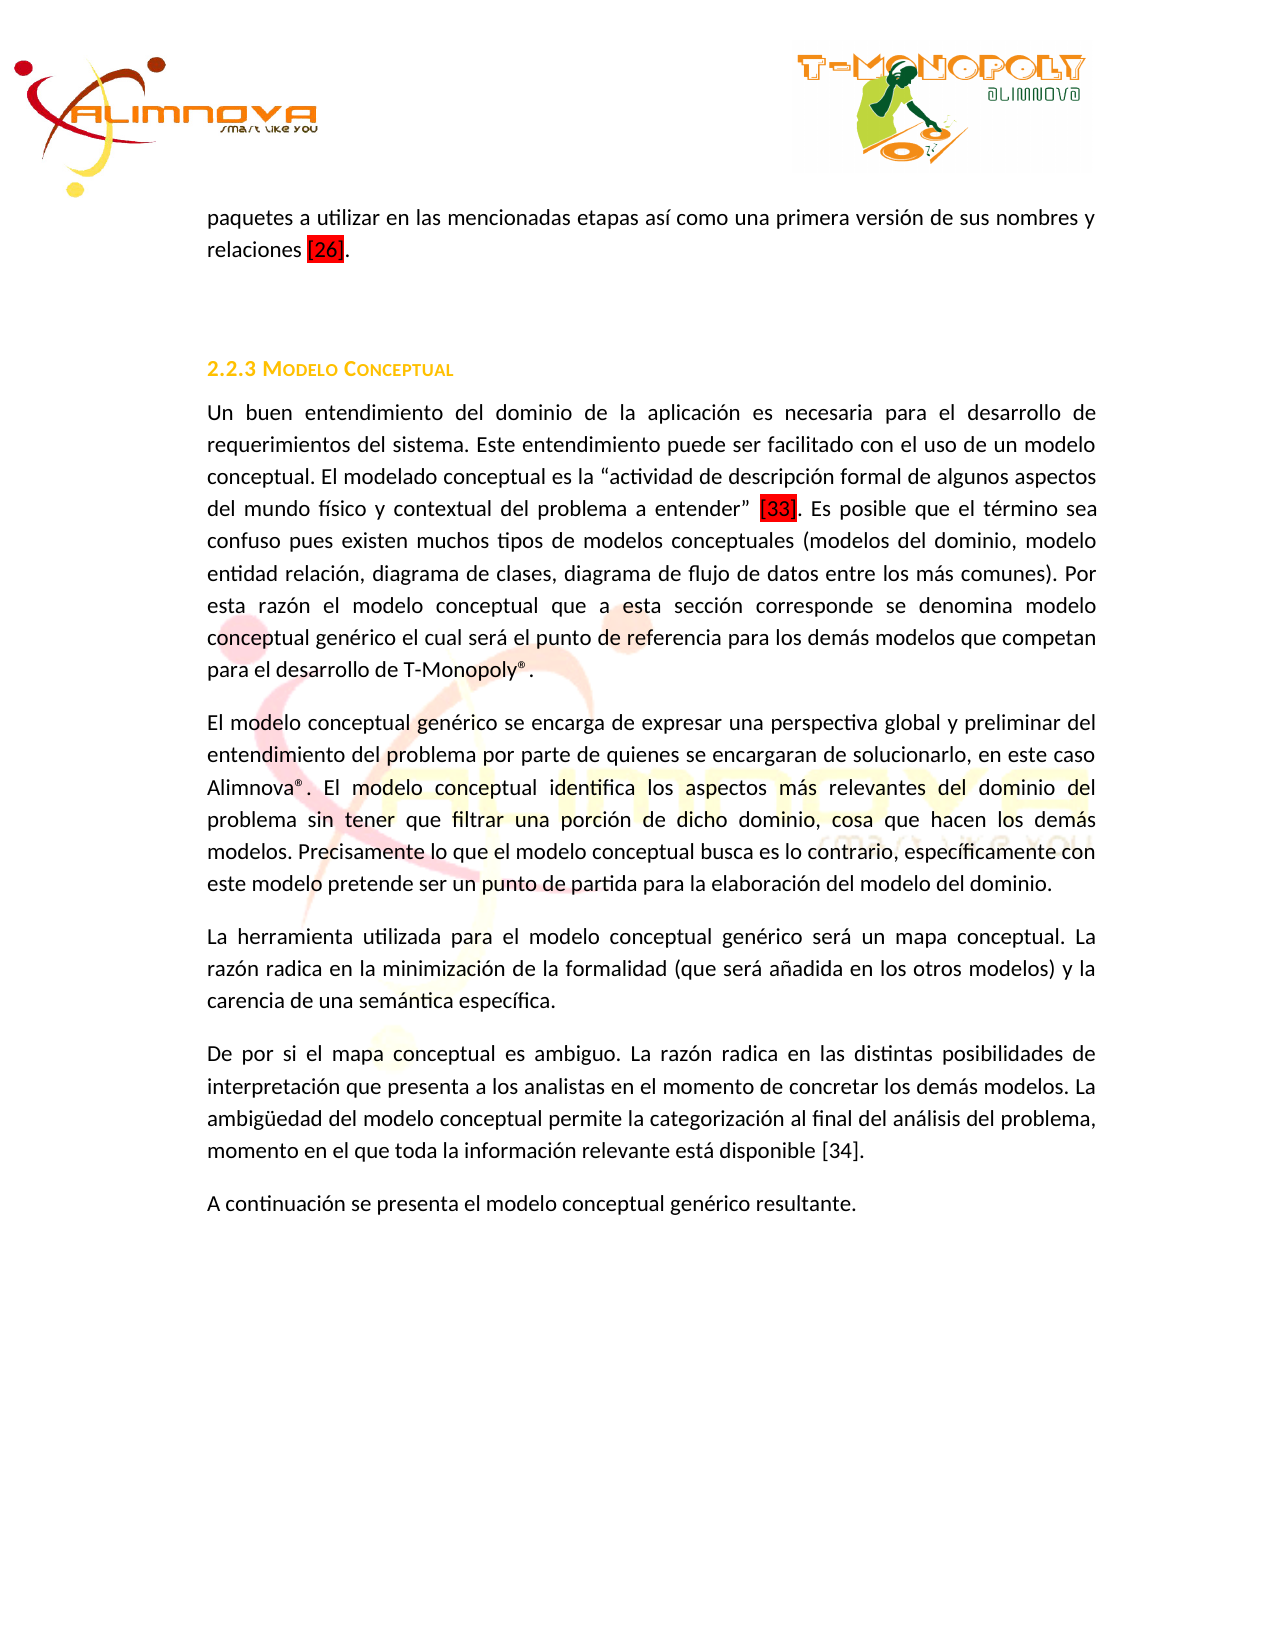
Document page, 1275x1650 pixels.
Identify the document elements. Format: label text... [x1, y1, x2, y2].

text Un buen entendimiento del dominio de la aplicación es necesaria para el desarrollo de requerimientos del sistema. Este entendimiento puede ser facilitado con el uso de un modelo conceptual. El modelado conceptual es la “actividad de descripción formal de algunos aspectos del mundo físico y contextual del problema a entender” [33]. Es posible que el término sea confuso pues existen muchos tipos de modelos conceptuales (modelos del dominio, modelo entidad relación, diagrama de clases, diagrama de flujo de datos entre los más comunes). Por esta razón el modelo conceptual que a esta sección corresponde se denomina modelo conceptual genérico el cual será el punto de referencia para los demás modelos que competan para el desarrollo de T-Monopoly®. [207, 398, 1098, 683]
subtitle 2.2.3 Modelo Conceptual [207, 354, 1098, 382]
picture [10, 55, 319, 199]
text El modelo conceptual genérico se encarga de expresar una perspectiva global y preliminar del entendimiento del problema por parte de quienes se encargaran de solucionarlo, en este caso Alimnova®. El modelo conceptual identifica los aspectos más relevantes del dominio del problema sin tener que filtrar una porción de dicho dominio, cosa que hacen los demás modelos. Precisamente lo que el modelo conceptual busca es lo contrario, específicamente con este modelo pretende ser un punto de partida para la elaboración del modelo del dominio. [207, 708, 1098, 897]
picture [792, 40, 1093, 173]
text La herramienta utilizada para el modelo conceptual genérico será un mapa conceptual. La razón radica en la minimización de la formalidad (que será añadida en los otros modelos) y la carencia de una semántica específica. [207, 922, 1098, 1014]
text A continuación se presenta el modelo conceptual genérico resultante. [207, 1189, 1098, 1217]
text De por si el mapa conceptual es ambiguo. La razón radica en las distintas posibilidades de interpretación que presenta a los analistas en el momento de concretar los demás modelos. La ambigüedad del modelo conceptual permite la categorización al final del análisis del problema, momento en el que toda la información relevante está disponible [34]. [207, 1039, 1098, 1164]
